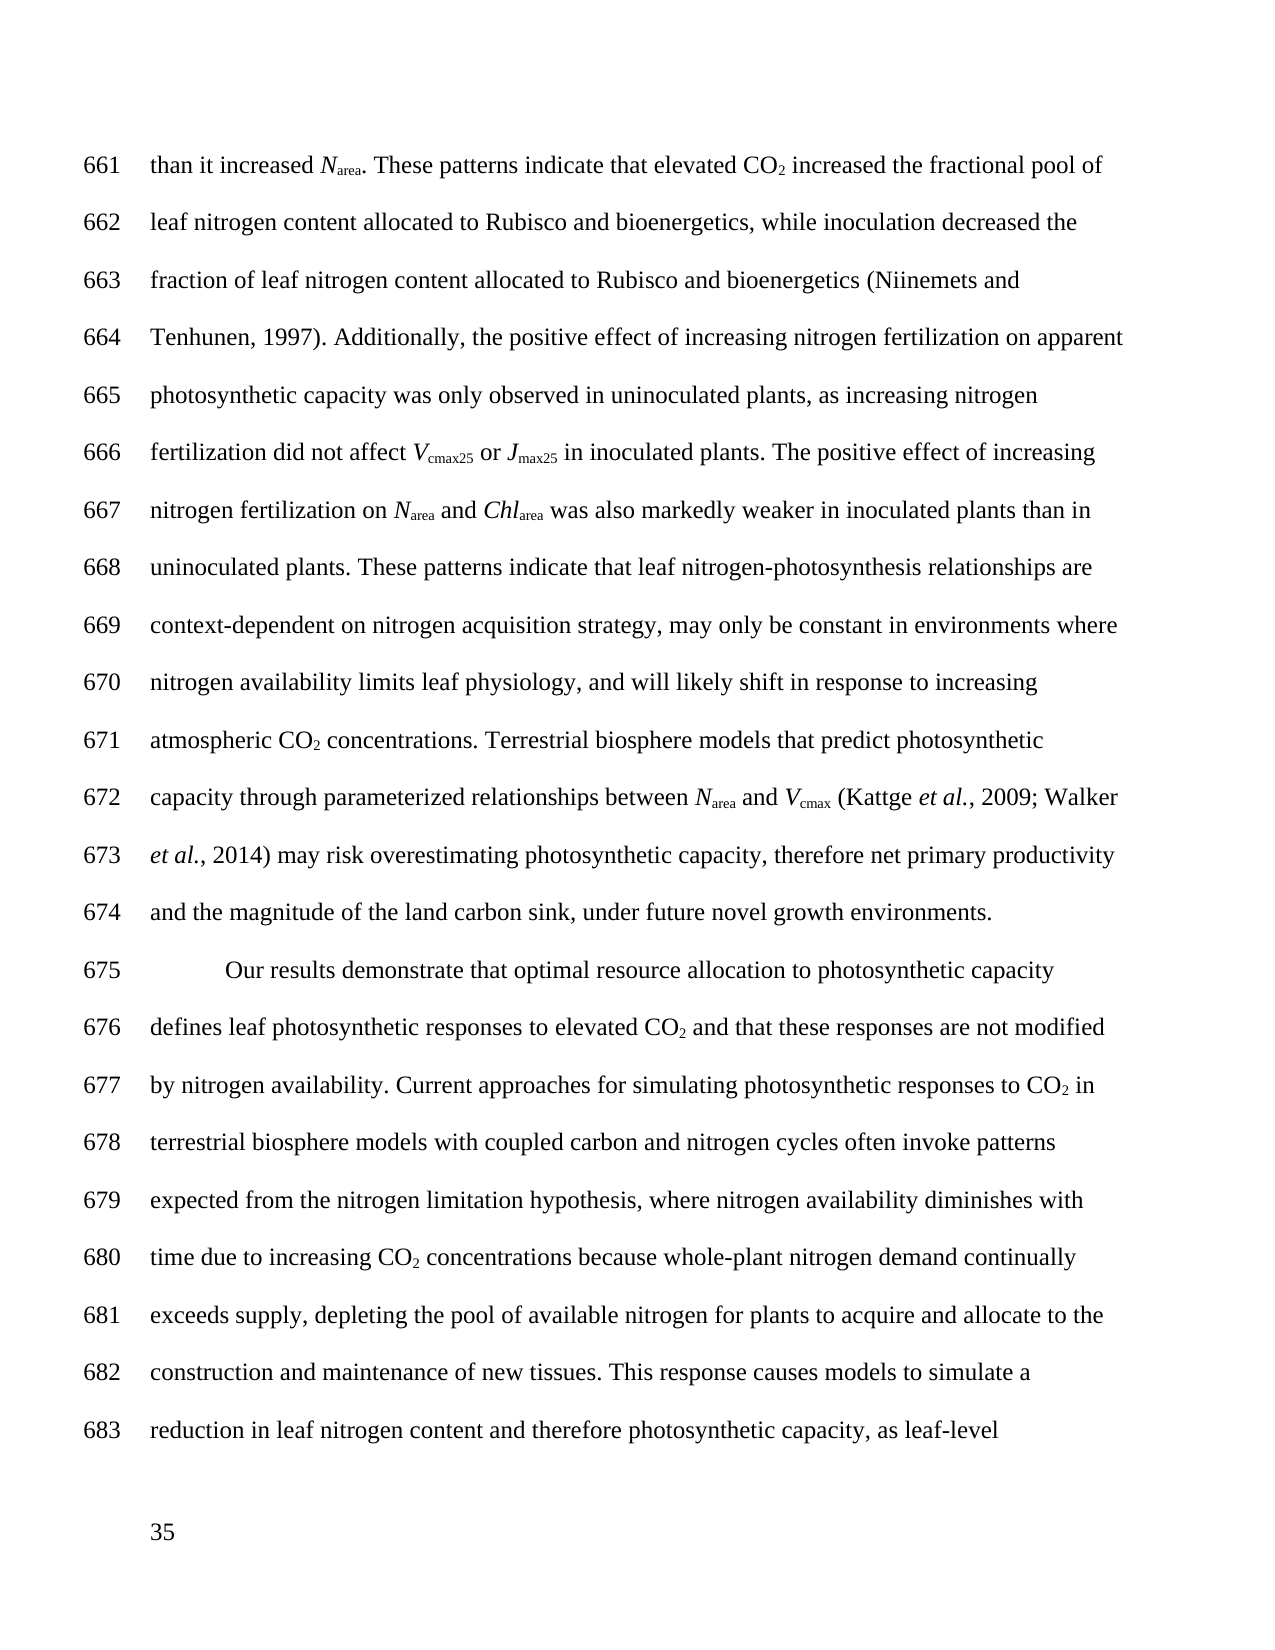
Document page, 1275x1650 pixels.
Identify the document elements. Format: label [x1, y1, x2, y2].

text [150, 955, 1125, 1444]
text [150, 150, 1125, 926]
